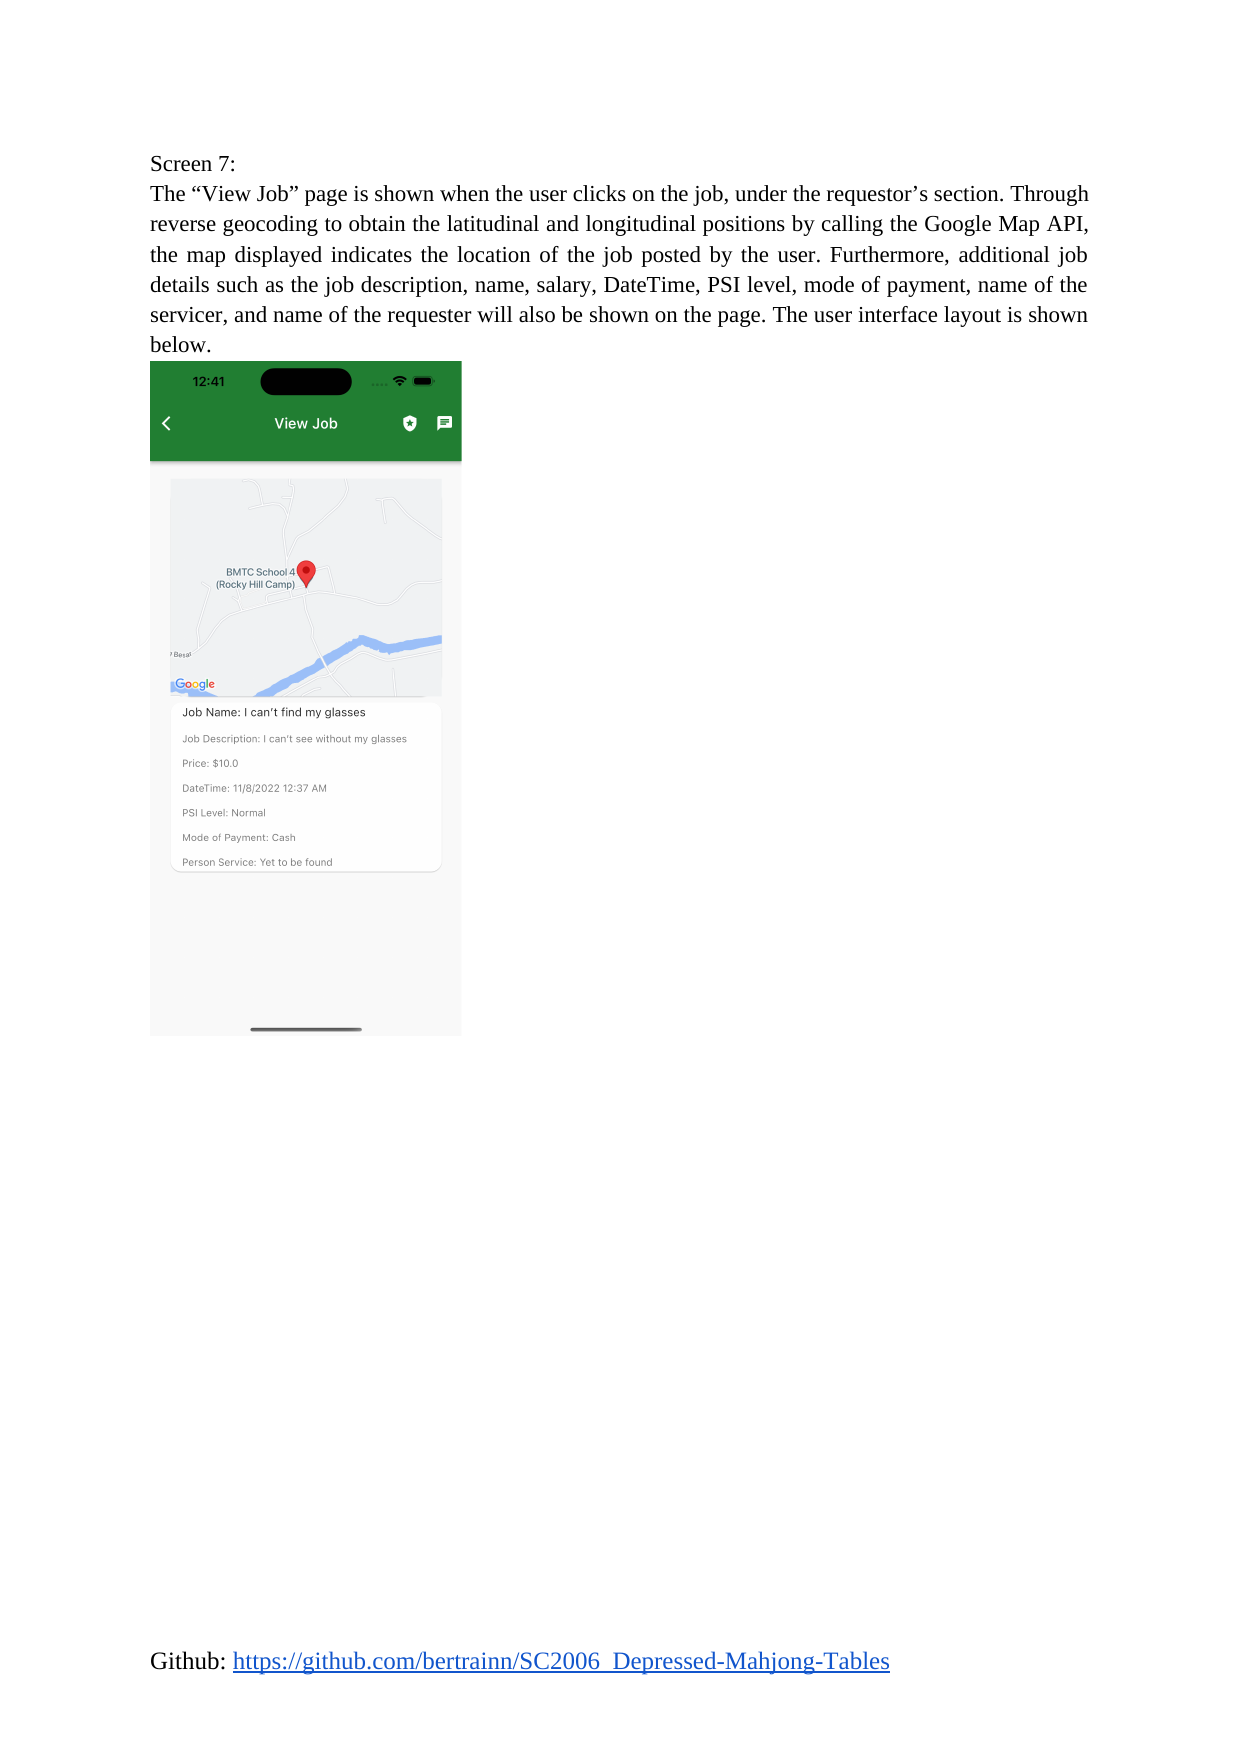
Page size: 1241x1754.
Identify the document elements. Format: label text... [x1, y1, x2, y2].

text The “View Job” page is shown when the user clicks on the job, under the requestor’s section. Through reverse geocoding to obtain the latitudinal and longitudinal positions by calling the Google Map API, the map displayed indicates the location of the job posted by the user. Furthermore, additional job details such as the job description, name, salary, DateTime, PSI level, mode of payment, name of the servicer, and name of the requester will also be shown on the page. The user interface layout is shown below. [150, 180, 1090, 358]
text Screen 7: [150, 150, 1090, 176]
picture [150, 361, 462, 1036]
